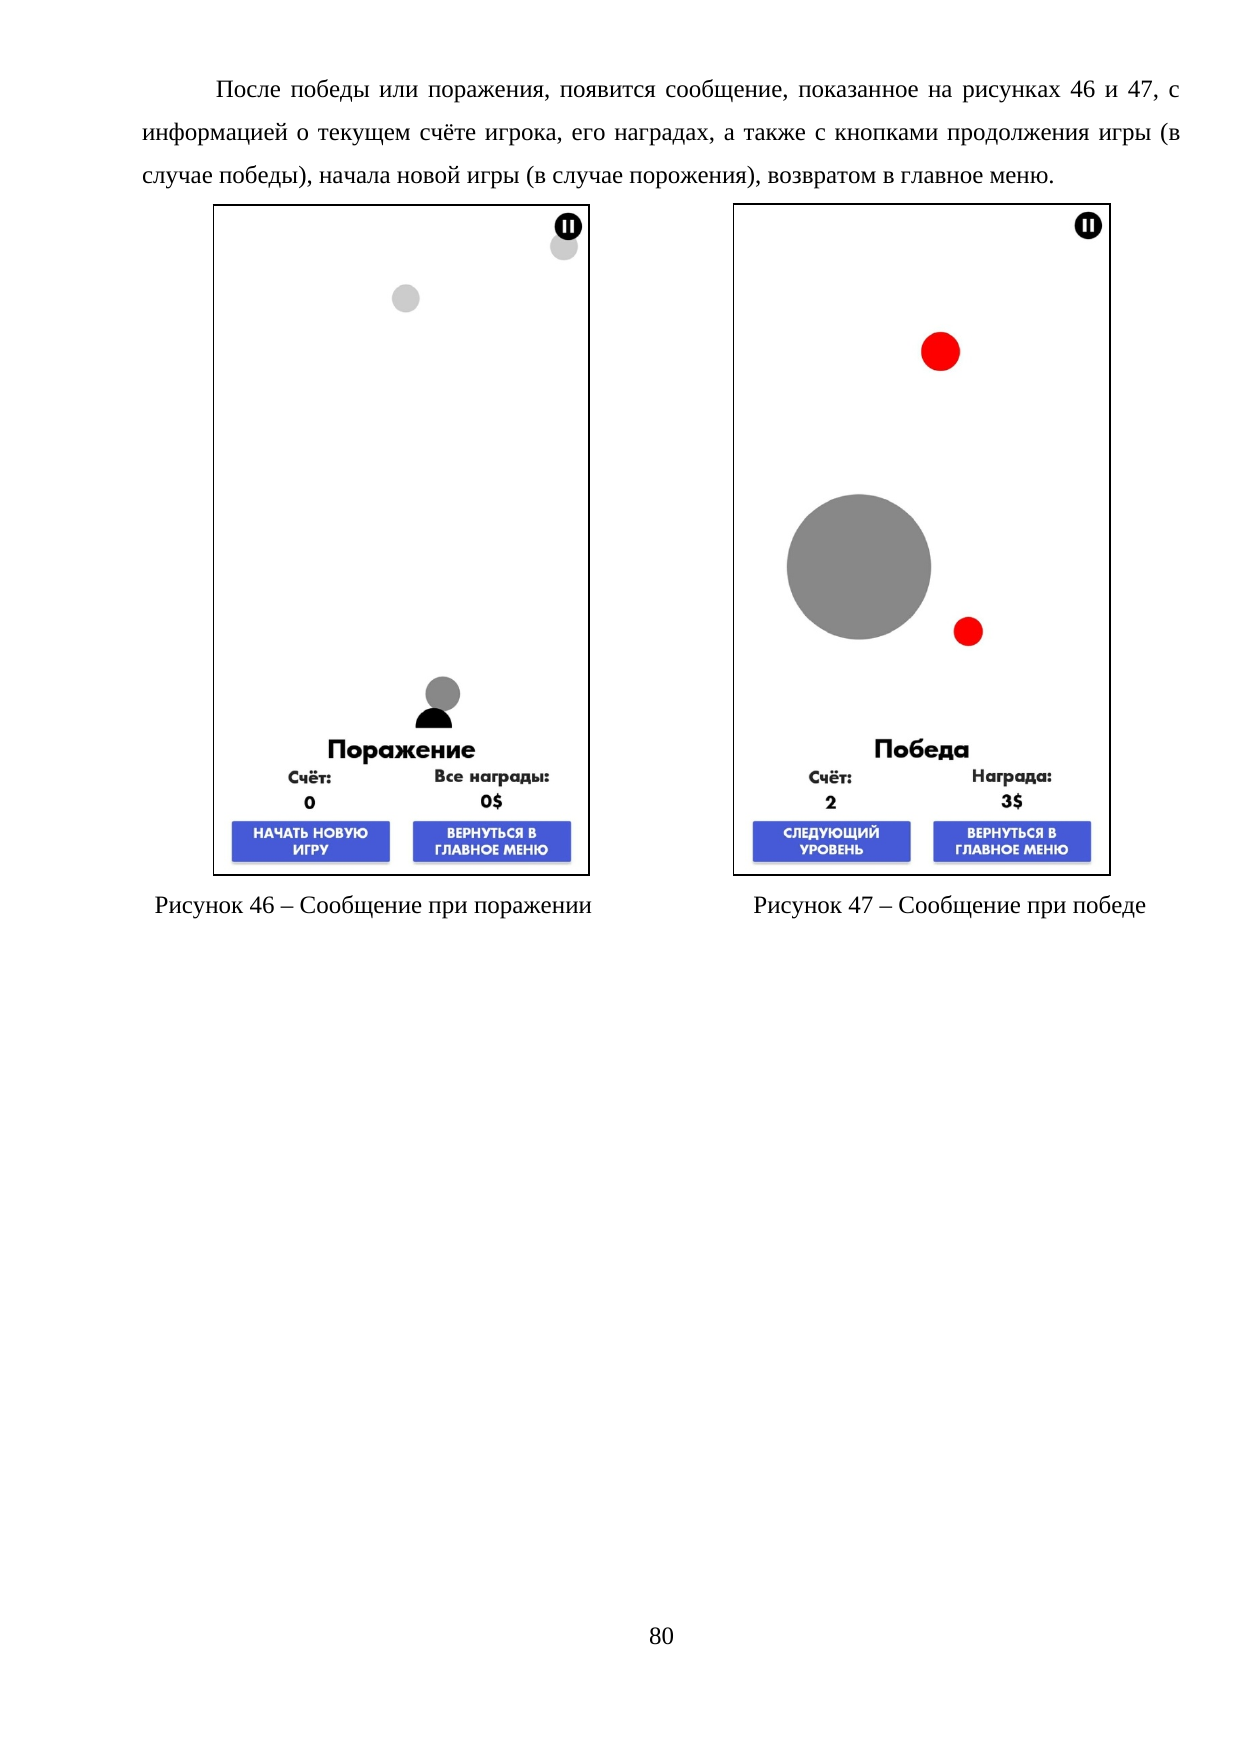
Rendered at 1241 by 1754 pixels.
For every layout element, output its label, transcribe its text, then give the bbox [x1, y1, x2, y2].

picture [214, 206, 588, 874]
text Рисунок 46 – Сообщение при поражении Рисунок 47 – Сообщение при победе [142, 890, 1181, 919]
text После победы или поражения, появится сообщение, показанное на рисунках 46 и 47, с информацией о текущем счёте игрока, его наградах, а также с кнопками продолжения игры (в случае победы), начала новой игры (в случае порожения), возвратом в главное меню. [142, 74, 1181, 189]
picture [734, 205, 1109, 874]
